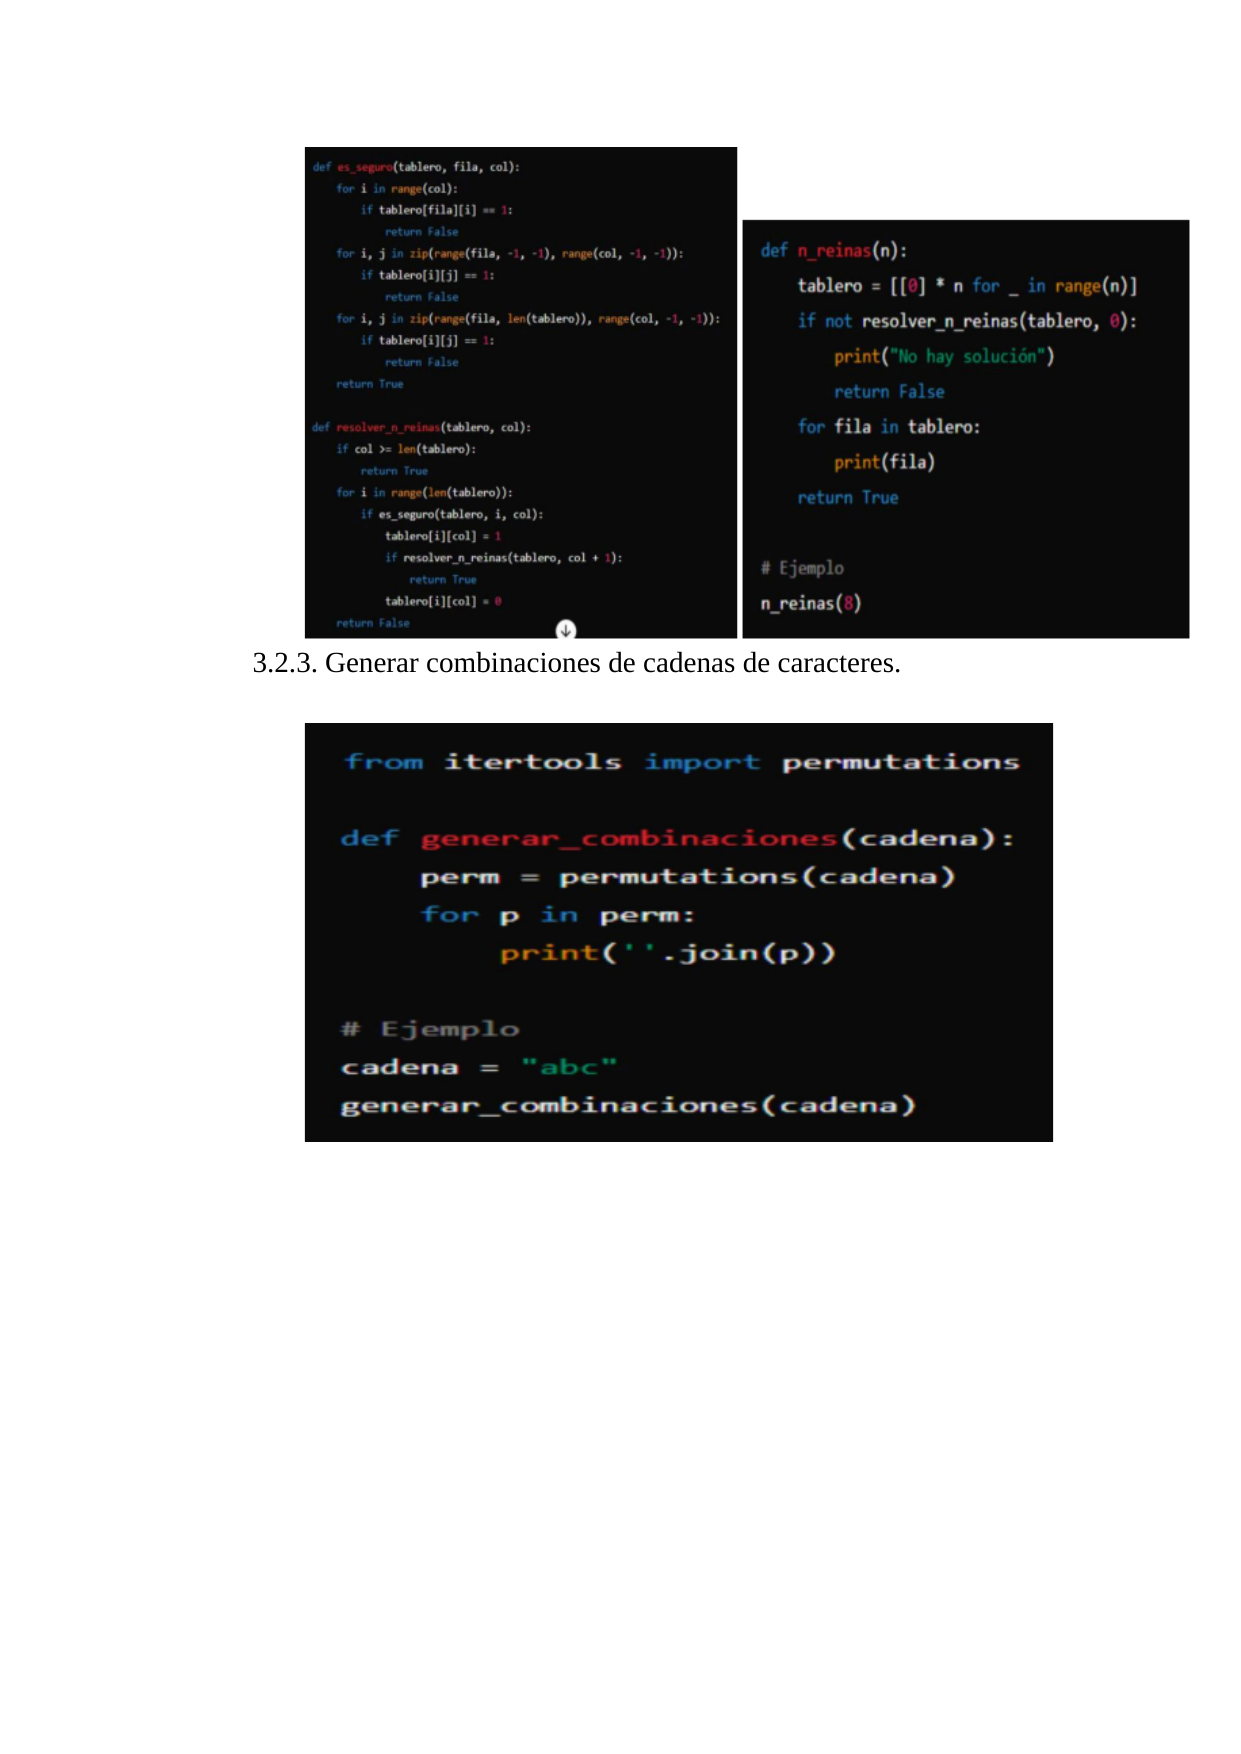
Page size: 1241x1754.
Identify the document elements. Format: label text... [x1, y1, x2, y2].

picture [304, 147, 1191, 640]
picture [304, 723, 1054, 1142]
list Generar combinaciones de cadenas de caracteres. [252, 645, 1063, 679]
